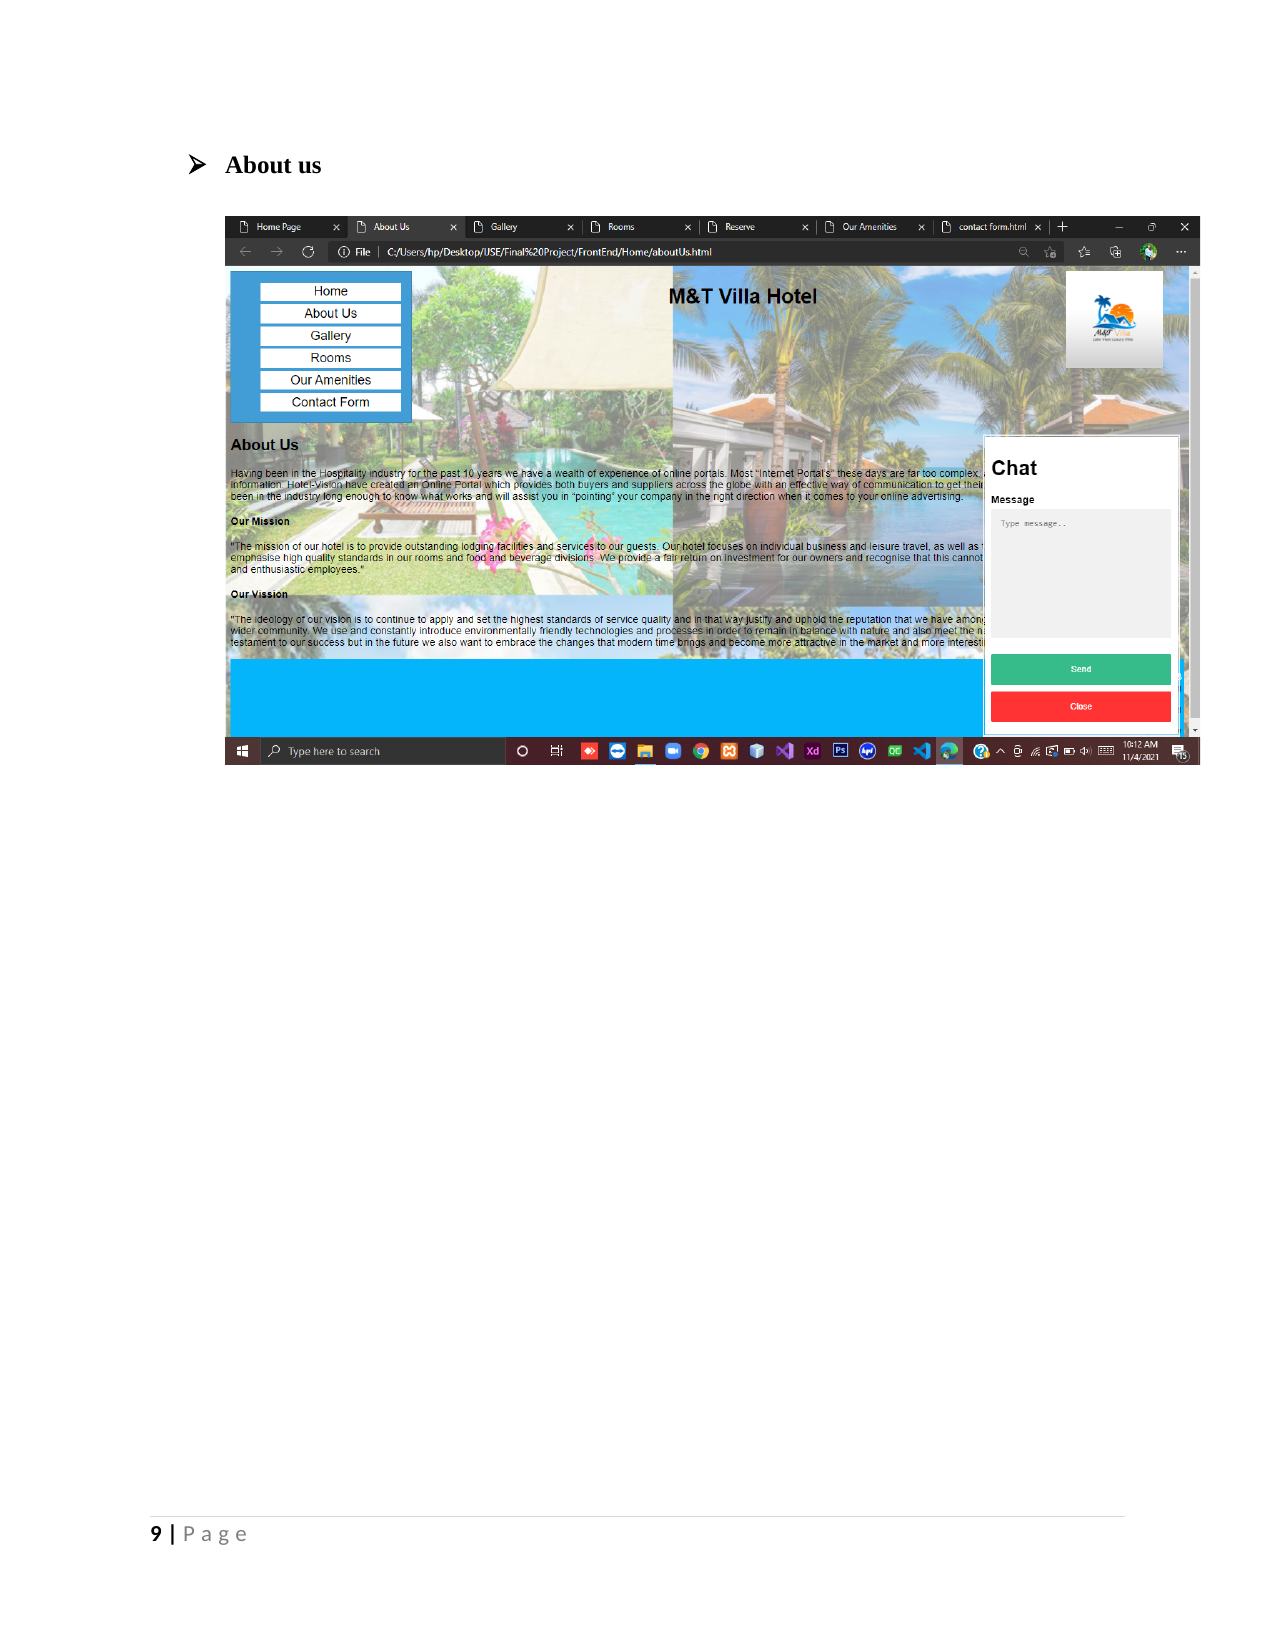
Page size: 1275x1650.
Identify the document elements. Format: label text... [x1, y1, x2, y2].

picture [225, 216, 1200, 765]
list About us [187, 150, 1125, 179]
